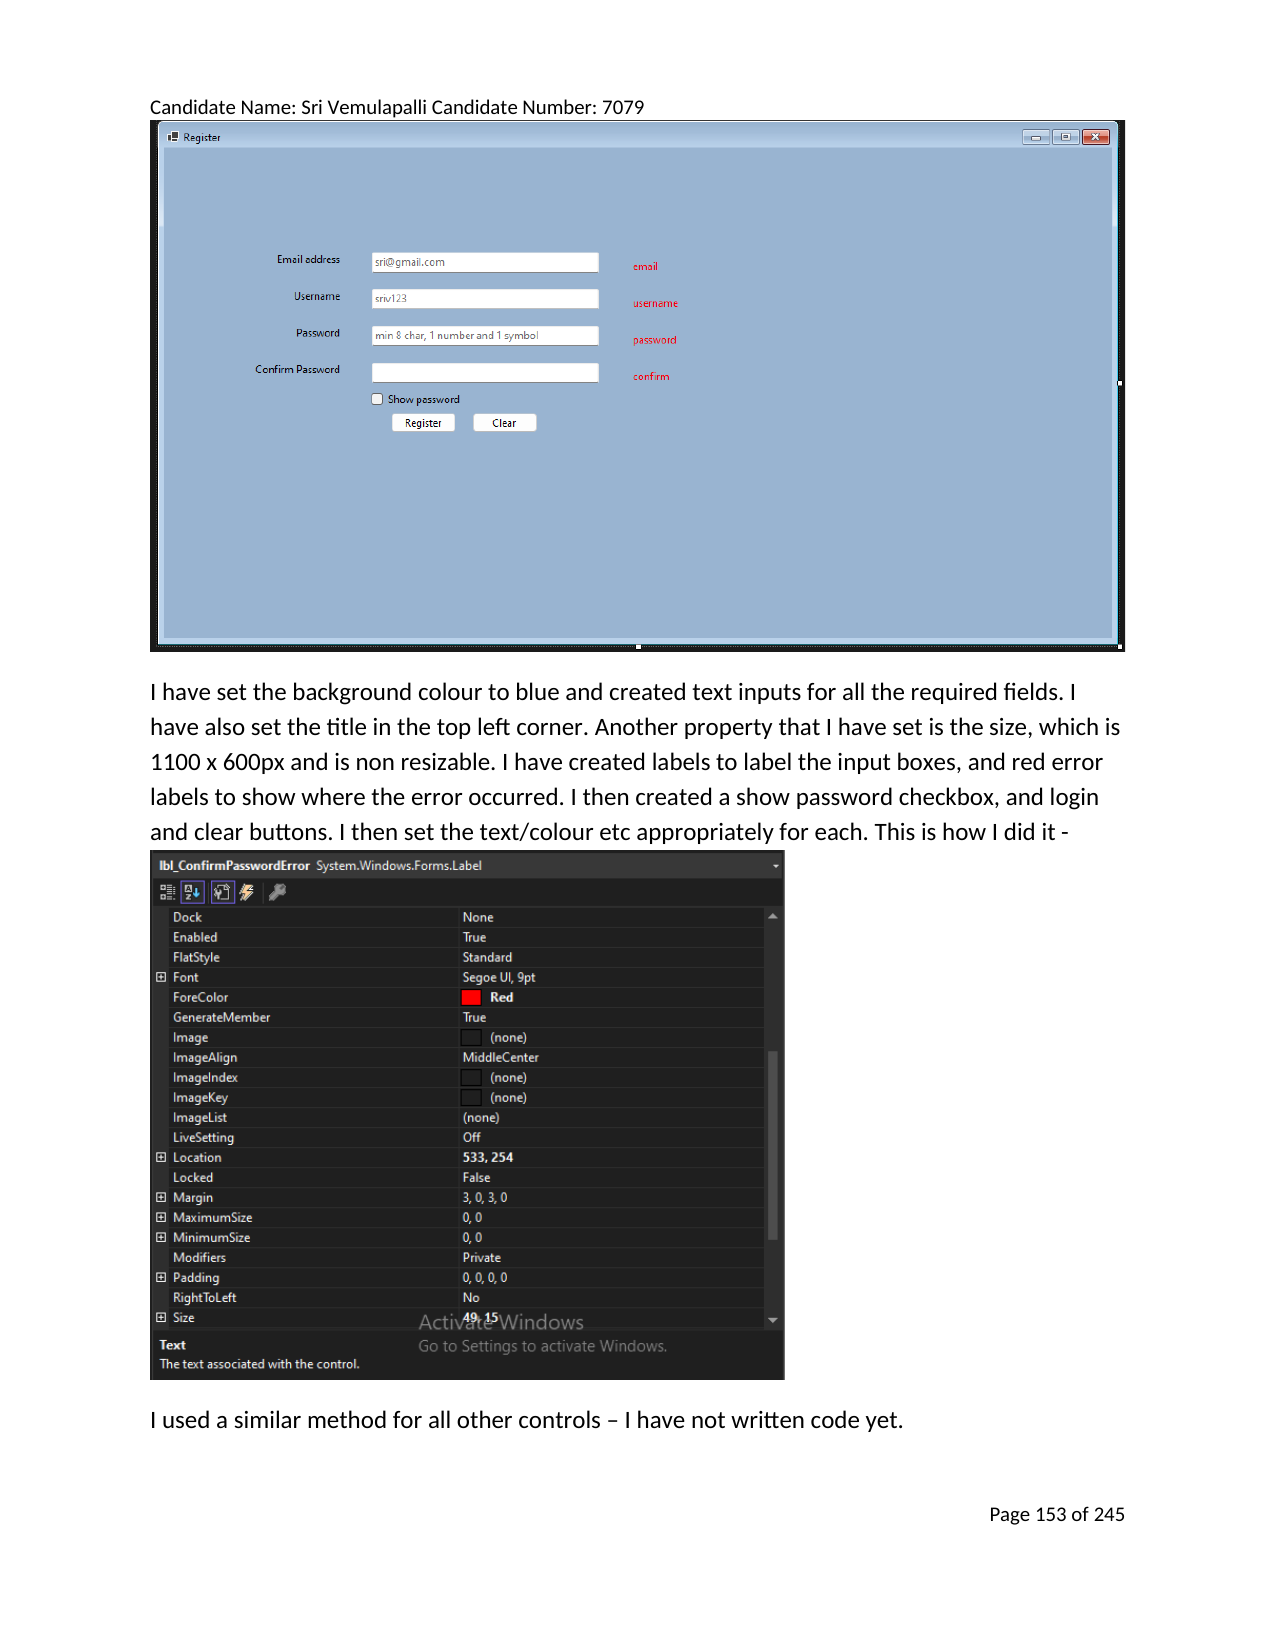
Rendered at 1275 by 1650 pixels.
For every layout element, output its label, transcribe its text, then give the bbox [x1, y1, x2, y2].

picture [150, 850, 785, 1380]
picture [150, 120, 1125, 652]
text I used a similar method for all other controls – I have not written code yet. [150, 1404, 1125, 1435]
